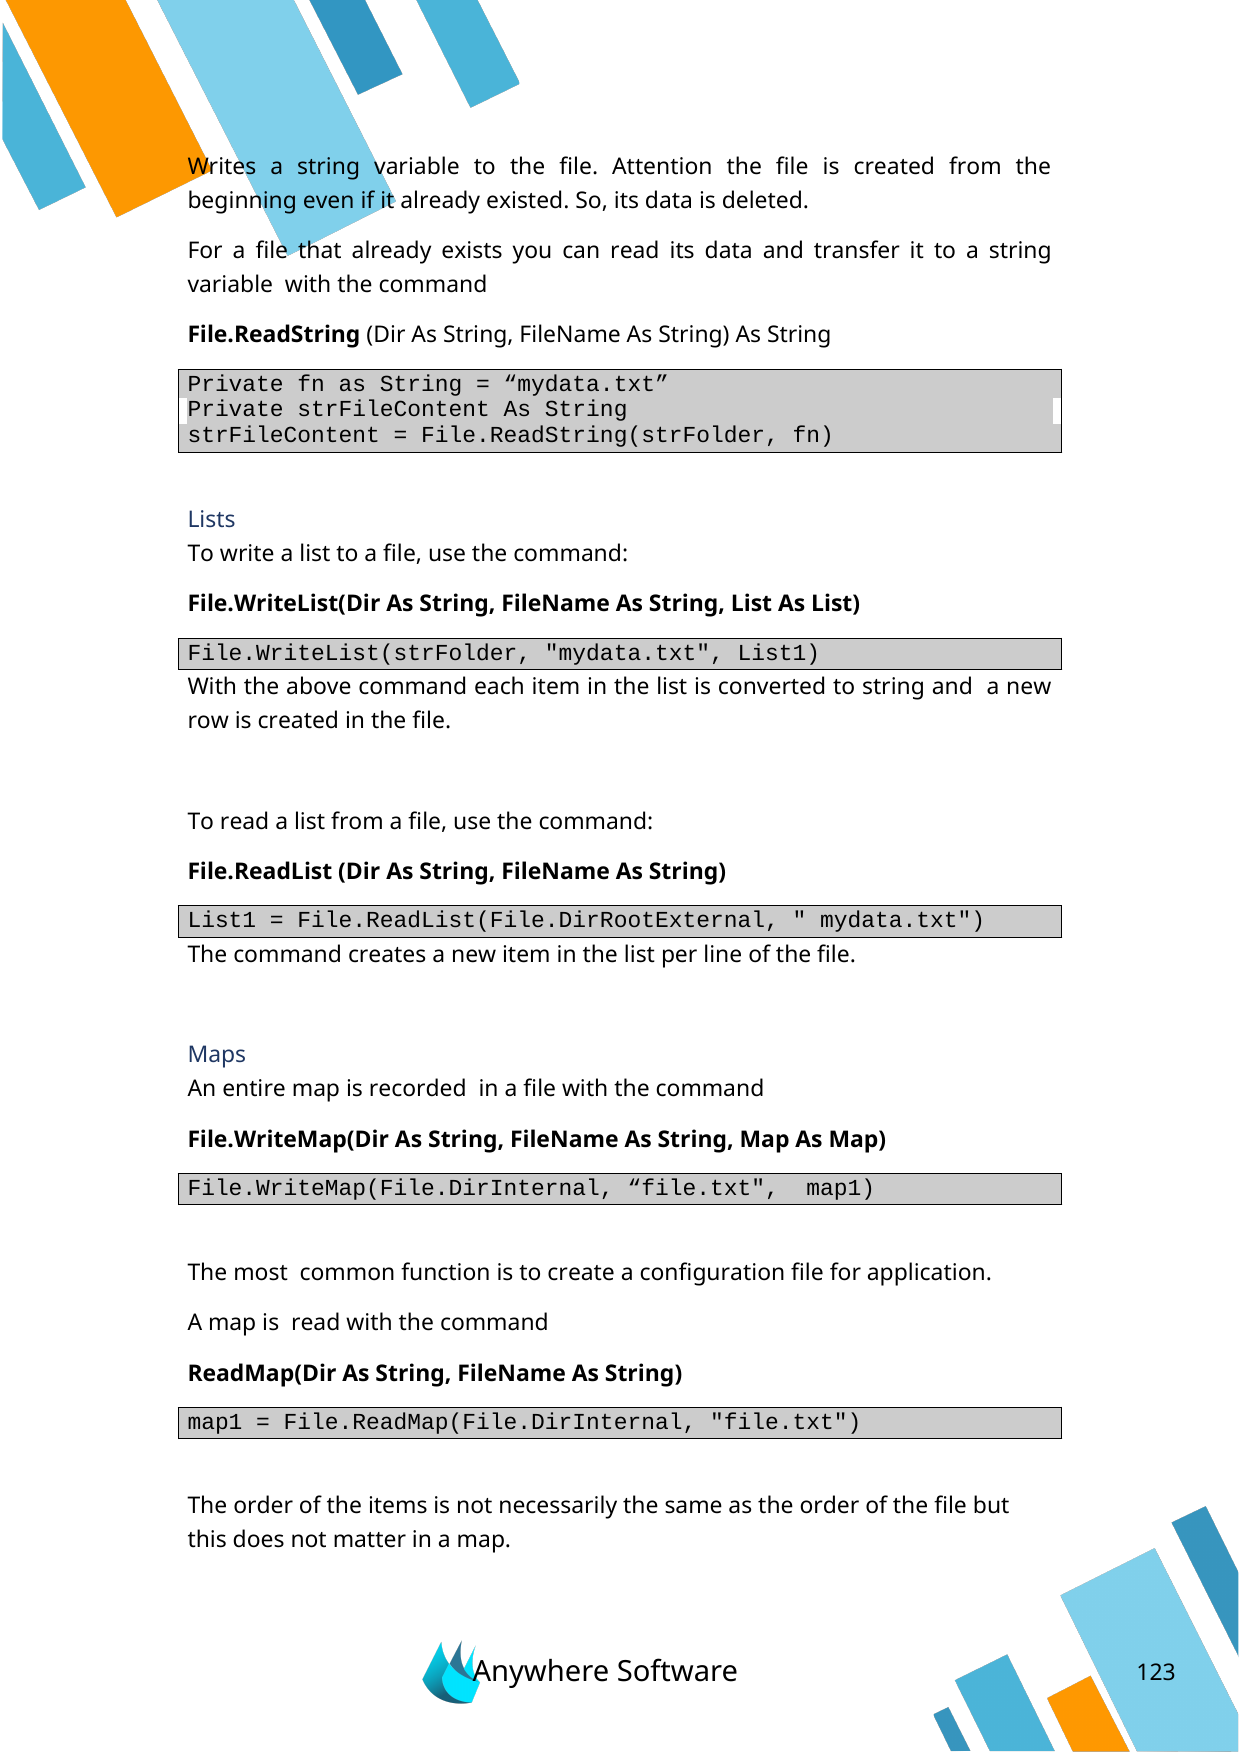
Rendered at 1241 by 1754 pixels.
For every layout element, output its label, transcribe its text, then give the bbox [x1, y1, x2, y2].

subtitle Lists [187, 503, 1053, 534]
text Private strFileContent As String [187, 398, 1053, 421]
subtitle Maps [187, 1038, 1053, 1070]
text The most common function is to create a configuration file for application. [187, 1256, 1053, 1287]
text With the above command each item in the list is converted to string and a new row is created in the file. [187, 670, 1053, 735]
text File.WriteList(Dir As String, FileName As String, List As List) [187, 587, 1053, 619]
text The command creates a new item in the list per line of the file. [187, 938, 1053, 969]
text List1 = File.ReadList(File.DirRootExternal, " mydata.txt") [179, 906, 1061, 937]
text File.WriteList(strFolder, "mydata.txt", List1) [179, 639, 1061, 669]
picture [2, 0, 520, 256]
text File.WriteMap(File.DirInternal, “file.txt", map1) [179, 1174, 1061, 1204]
text File.ReadList (Dir As String, FileName As String) [187, 855, 1053, 886]
text To write a list to a file, use the command: [187, 537, 1053, 568]
text An entire map is recorded in a file with the command [187, 1072, 1053, 1103]
text To read a list from a file, use the command: [187, 804, 1053, 836]
picture [422, 1640, 481, 1704]
text Private fn as String = “mydata.txt” [179, 370, 1061, 398]
text The order of the items is not necessarily the same as the order of the file but this does not matter in a map. [187, 1489, 1053, 1554]
picture [933, 1506, 1239, 1752]
text A map is read with the command [187, 1306, 1053, 1337]
text For a file that already exists you can read its data and transfer it to a string variable with the command [187, 234, 1053, 299]
text File.WriteMap(Dir As String, FileName As String, Map As Map) [187, 1123, 1053, 1154]
text map1 = File.ReadMap(File.DirInternal, "file.txt") [179, 1408, 1061, 1438]
text File.ReadString (Dir As String, FileName As String) As String [187, 318, 1053, 349]
text strFileContent = File.ReadString(strFolder, fn) [179, 421, 1061, 452]
text Writes a string variable to the file. Attention the file is created from the beginning even if it already existed. So, its data is deleted. [187, 150, 1053, 215]
text ReadMap(Dir As String, FileName As String) [187, 1356, 1053, 1388]
